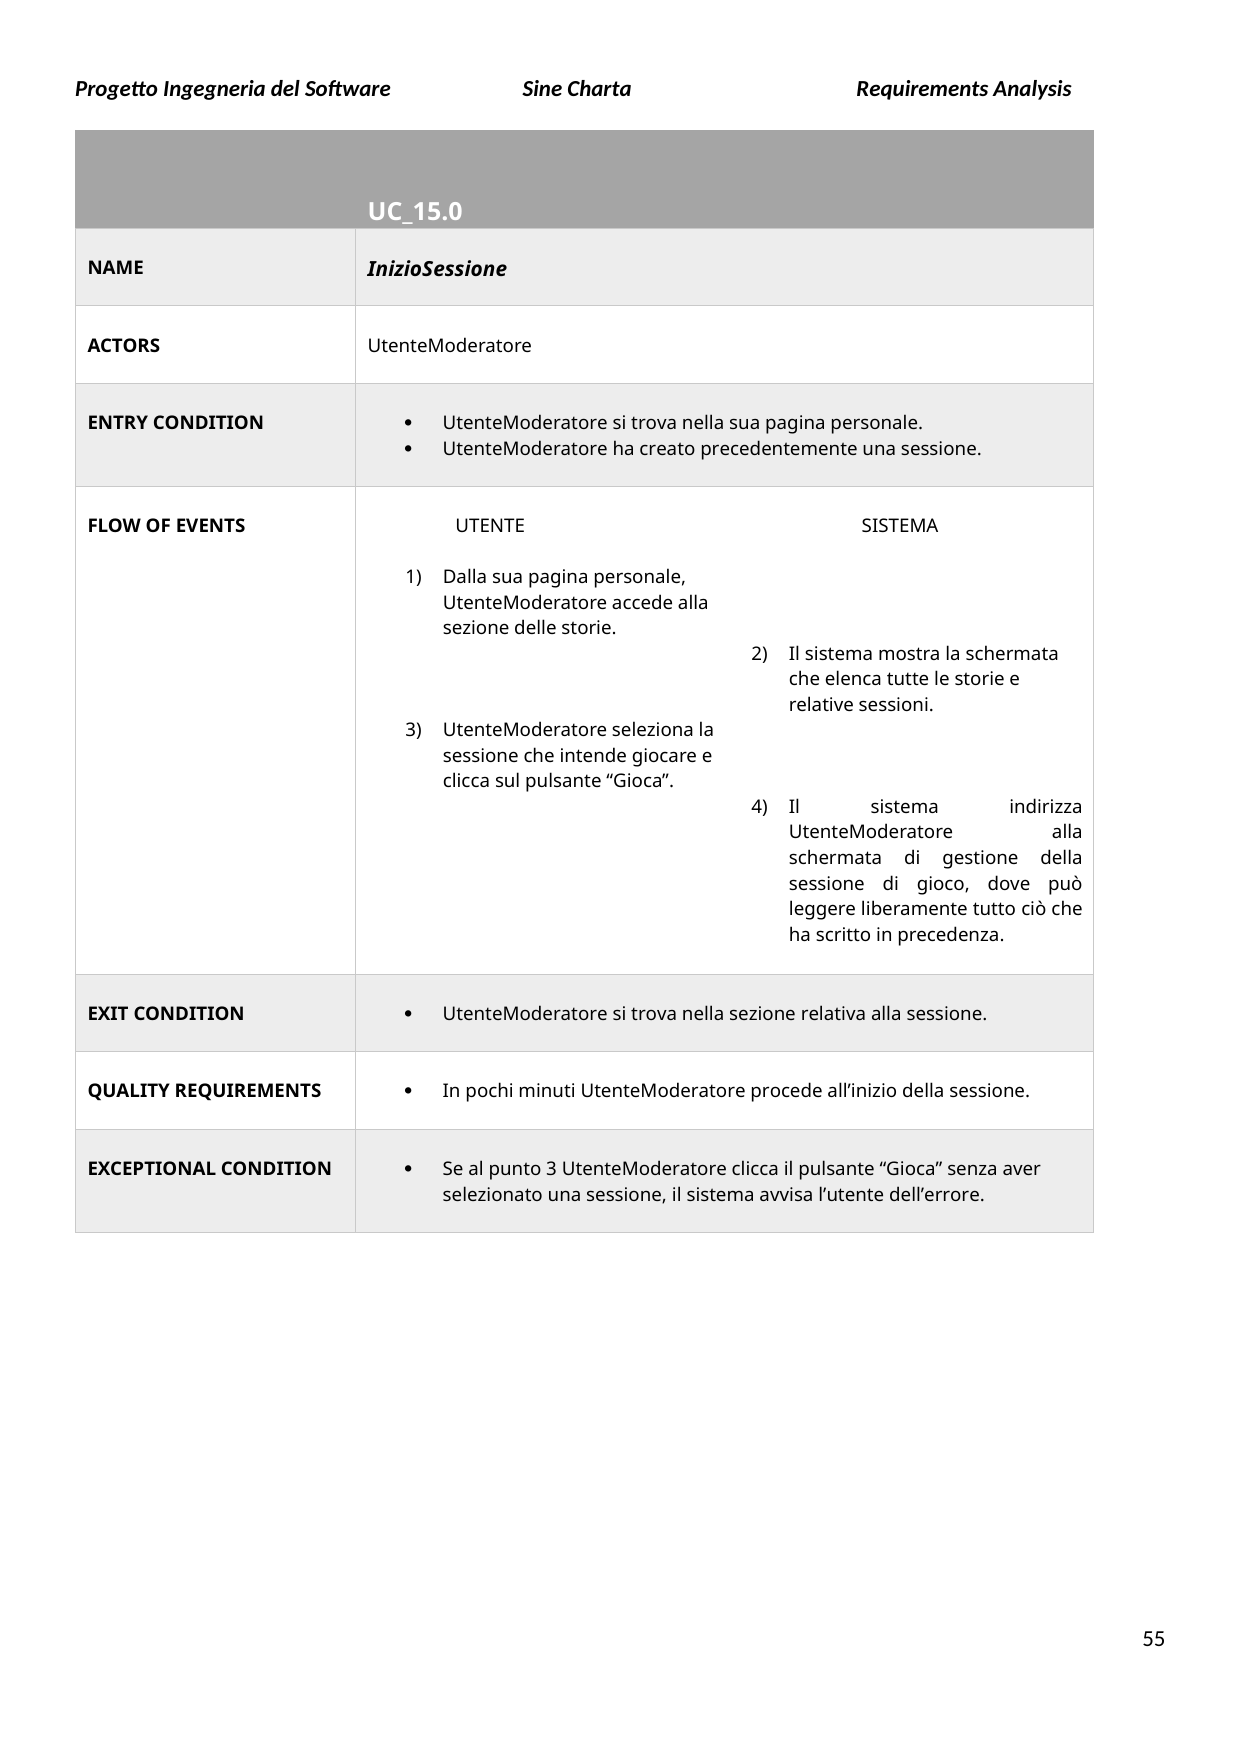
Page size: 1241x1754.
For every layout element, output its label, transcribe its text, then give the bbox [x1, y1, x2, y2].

table_cell UtenteModeratore [356, 306, 1093, 383]
table_cell ACTORS [76, 306, 355, 383]
table_cell QUALITY REQUIREMENTS [76, 1052, 355, 1129]
table_cell EXIT CONDITION [76, 975, 355, 1051]
table_cell ENTRY CONDITION [76, 384, 355, 486]
table_cell NAME [76, 229, 355, 305]
table_cell InizioSessione [356, 229, 1093, 305]
table_cell FLOW OF EVENTS [76, 487, 355, 974]
table_header UC_15.0 [356, 131, 1093, 228]
table_cell EXCEPTIONAL CONDITION [76, 1130, 355, 1232]
table_cell UtenteModeratore si trova nella sezione relativa alla sessione. [356, 975, 1093, 1051]
table_header [76, 131, 355, 228]
table_cell Se al punto 3 UtenteModeratore clicca il pulsante “Gioca” senza aver selezionato una sessione, il sistema avvisa l’utente dell’errore. [356, 1130, 1093, 1232]
table_cell UtenteModeratore si trova nella sua pagina personale. UtenteModeratore ha creato precedentemente una sessione. [356, 384, 1093, 486]
table_cell UTENTE SISTEMA Dalla sua pagina personale, UtenteModeratore accede alla sezione delle storie. Il sistema mostra la schermata che elenca tutte le storie e relative sessioni. UtenteModeratore seleziona la sessione che intende giocare e clicca sul pulsante “Gioca”. Il sistema indirizza UtenteModeratore alla schermata di gestione della sessione di gioco, dove può leggere liberamente tutto ciò che ha scritto in precedenza. [356, 487, 1093, 974]
table_cell In pochi minuti UtenteModeratore procede all’inizio della sessione. [356, 1052, 1093, 1129]
